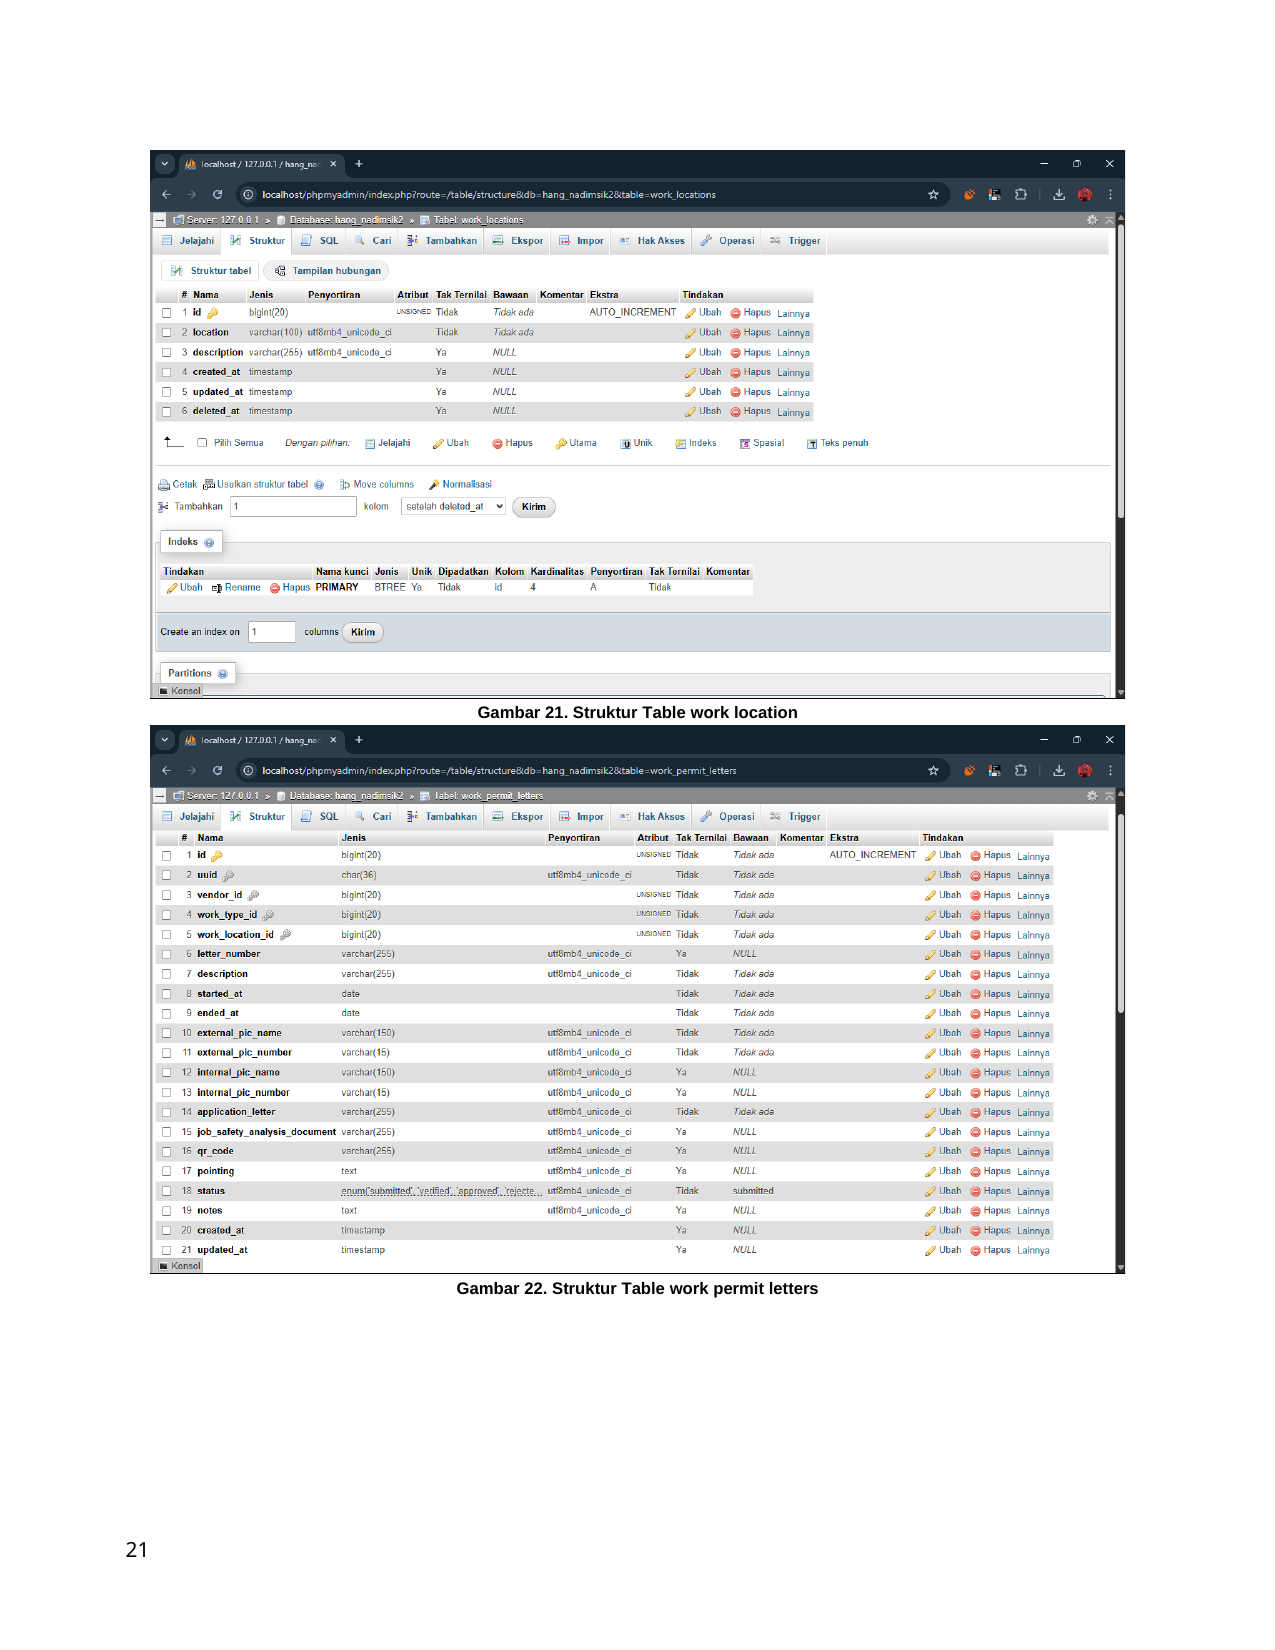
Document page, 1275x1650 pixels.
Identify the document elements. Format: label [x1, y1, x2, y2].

picture [150, 725, 1125, 1274]
picture [150, 150, 1125, 699]
